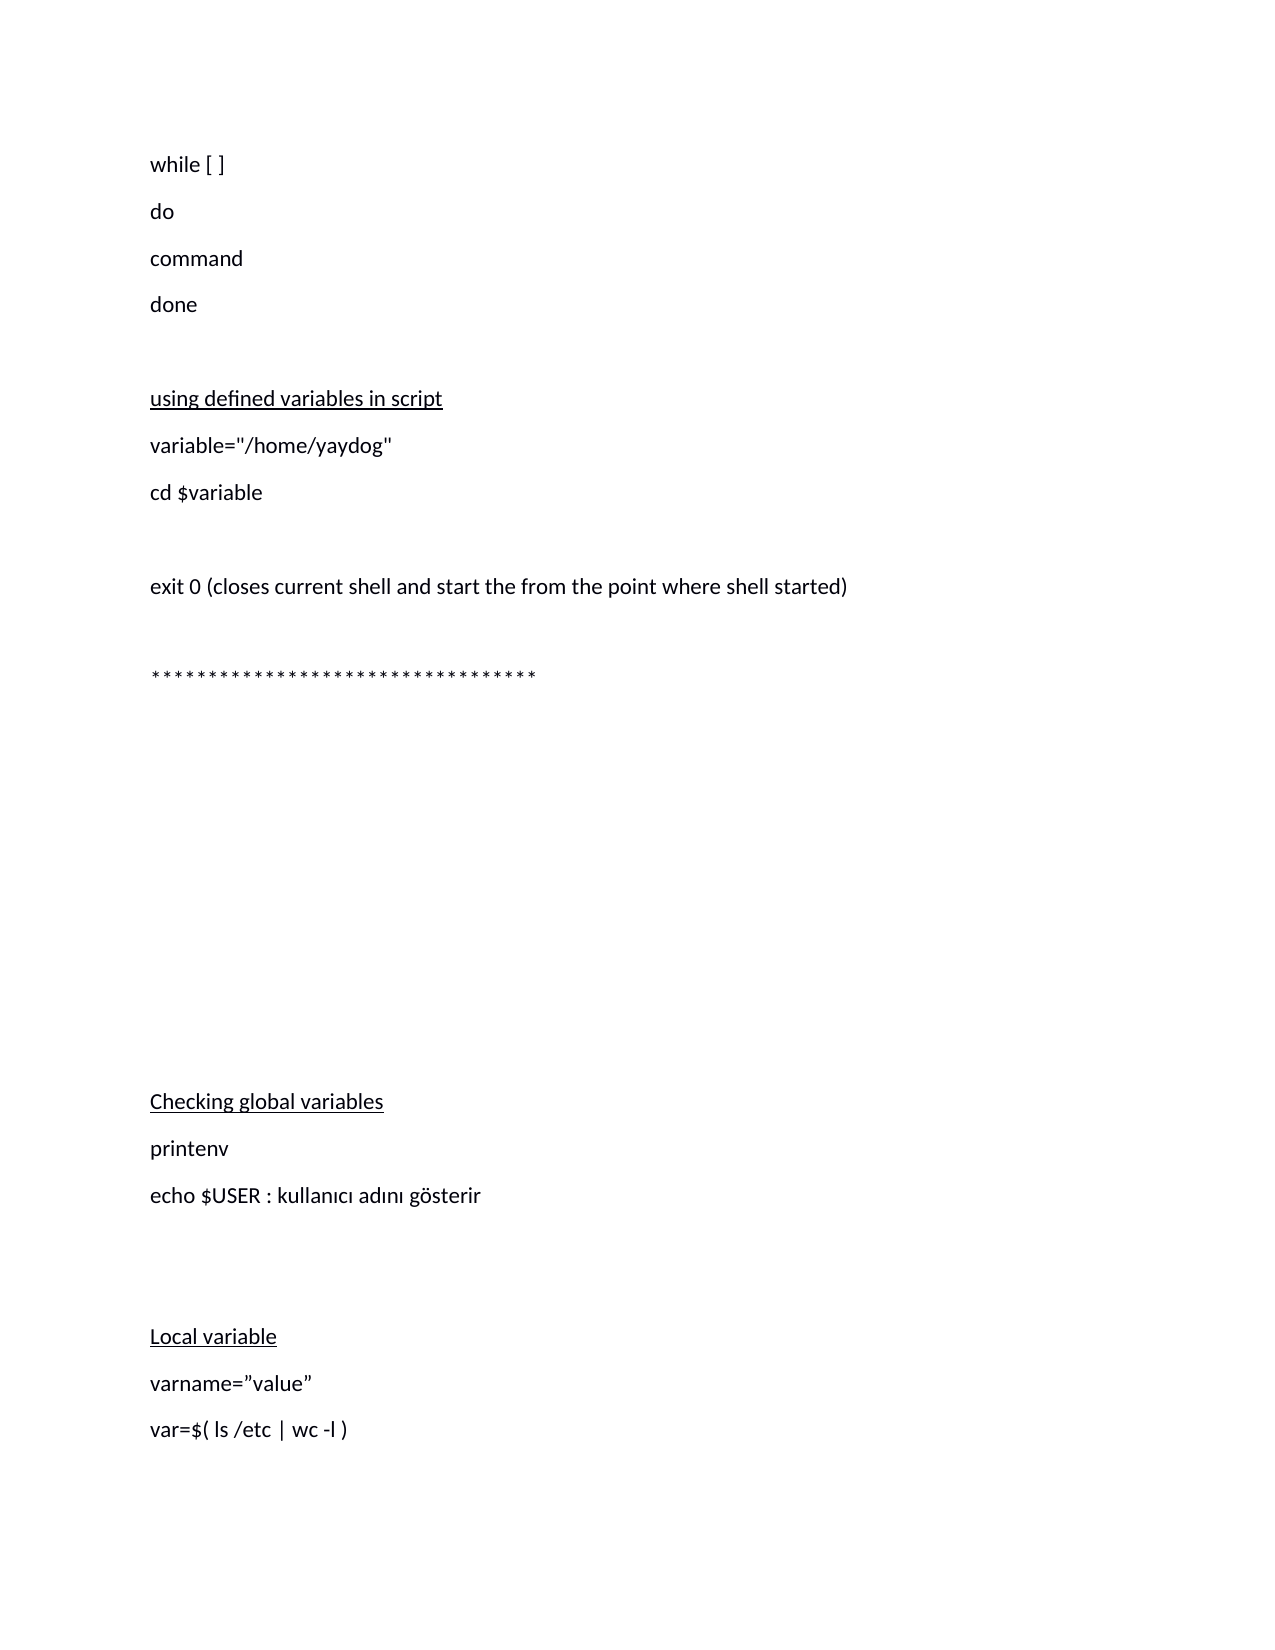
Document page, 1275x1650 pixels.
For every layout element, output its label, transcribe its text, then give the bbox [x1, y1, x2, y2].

text var=$( ls /etc | wc -l ) [150, 1416, 1125, 1444]
text using defined variables in script [150, 384, 1125, 412]
text ********************************** [150, 666, 1125, 694]
text Local variable [150, 1322, 1125, 1350]
text Checking global variables [150, 1087, 1125, 1116]
text do [150, 197, 1125, 225]
text varname=”value” [150, 1369, 1125, 1397]
text done [150, 291, 1125, 319]
text variable="/home/yaydog" [150, 431, 1125, 459]
text command [150, 244, 1125, 272]
text printenv [150, 1134, 1125, 1162]
text cd $variable [150, 478, 1125, 506]
text echo $USER : kullanıcı adını gösterir [150, 1181, 1125, 1209]
text exit 0 (closes current shell and start the from the point where shell started) [150, 572, 1125, 600]
text while [ ] [150, 150, 1125, 178]
